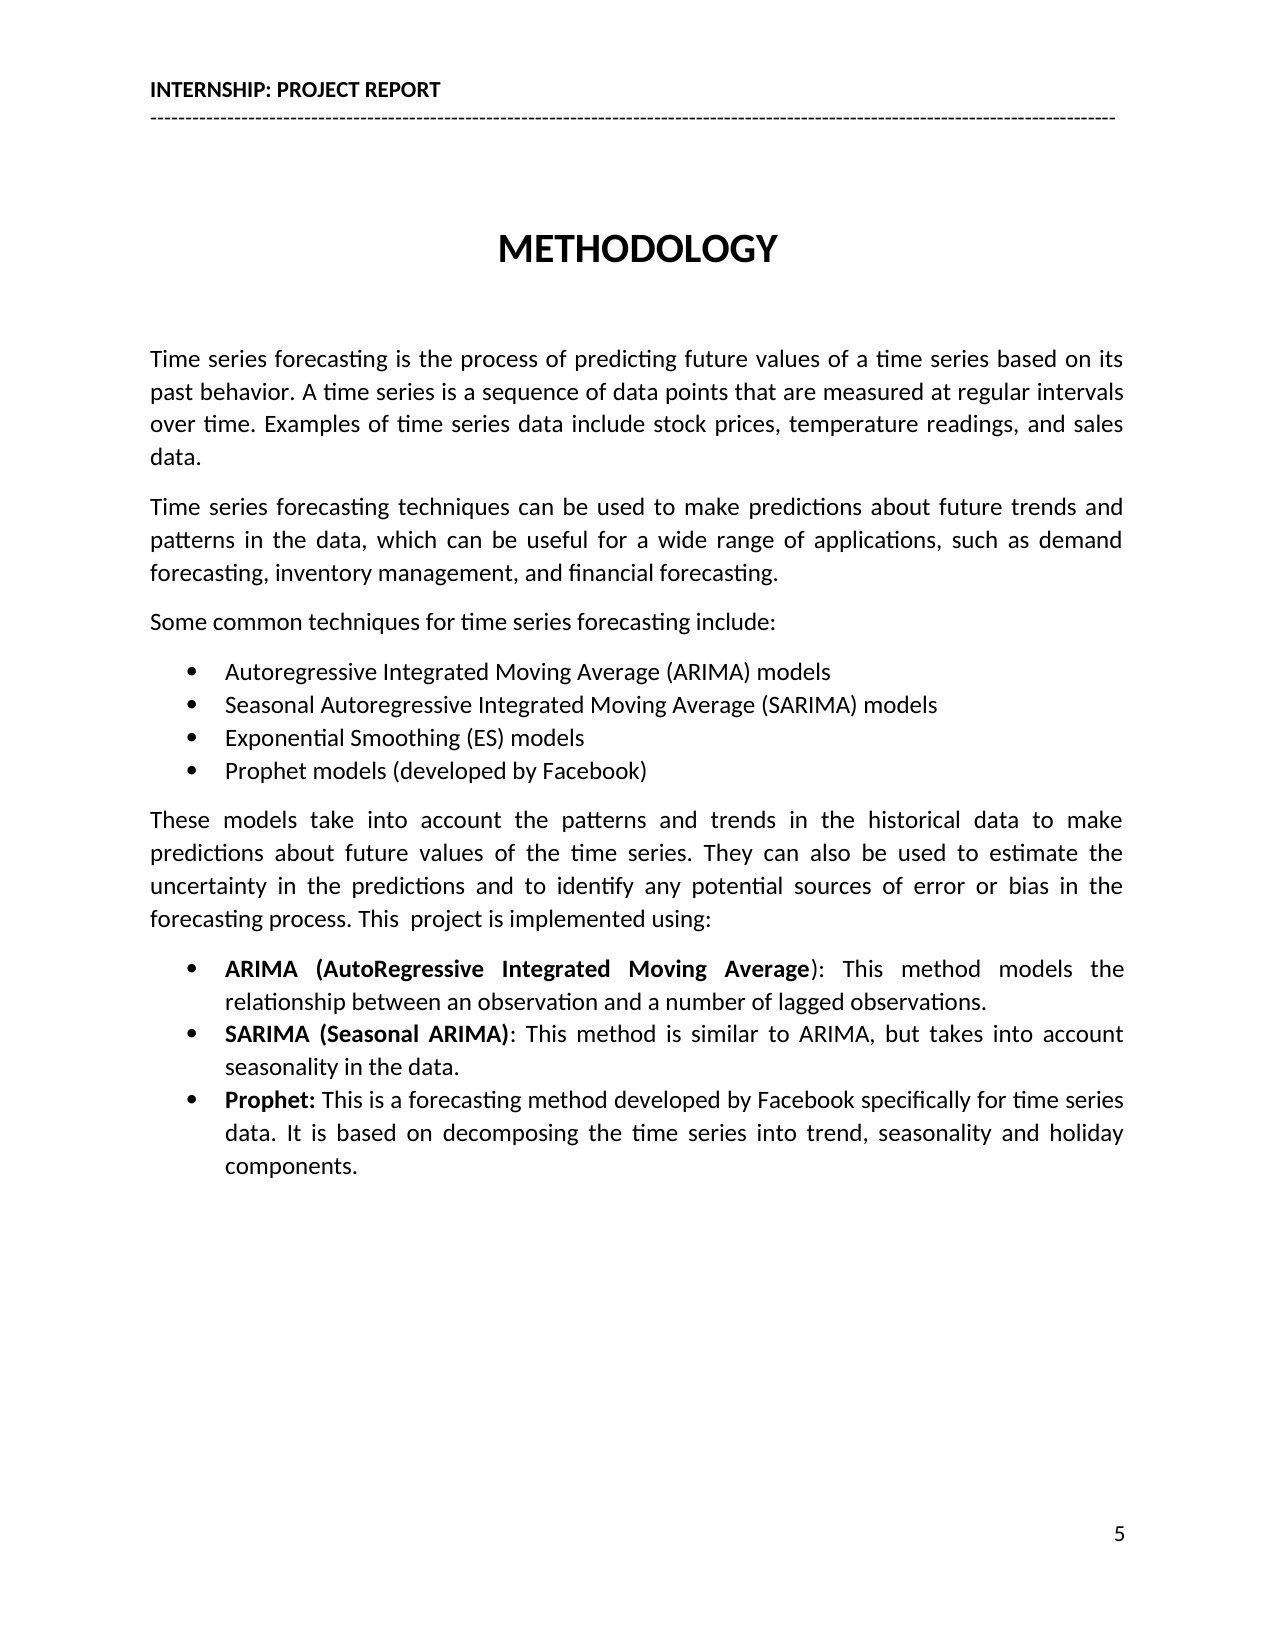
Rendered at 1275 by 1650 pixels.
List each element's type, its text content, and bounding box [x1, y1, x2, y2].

text Time series forecasting is the process of predicting future values of a time series based on its past behavior. A time series is a sequence of data points that are measured at regular intervals over time. Examples of time series data include stock prices, temperature readings, and sales data. [150, 343, 1125, 472]
list Prophet models (developed by Facebook) [187, 755, 1125, 785]
text Time series forecasting techniques can be used to make predictions about future trends and patterns in the data, which can be useful for a wide range of applications, such as demand forecasting, inventory management, and financial forecasting. [150, 491, 1125, 587]
text METHODOLOGY [150, 222, 1125, 272]
list Seasonal Autoregressive Integrated Moving Average (SARIMA) models [187, 689, 1125, 719]
list Prophet: This is a forecasting method developed by Facebook specifically for time series data. It is based on decomposing the time series into trend, seasonality and holiday components. [187, 1084, 1125, 1181]
list Autoregressive Integrated Moving Average (ARIMA) models [187, 656, 1125, 687]
list SARIMA (Seasonal ARIMA): This method is similar to ARIMA, but takes into account seasonality in the data. [187, 1018, 1125, 1082]
text Some common techniques for time series forecasting include: [150, 606, 1125, 637]
text These models take into account the patterns and trends in the historical data to make predictions about future values of the time series. They can also be used to estimate the uncertainty in the predictions and to identify any potential sources of error or bias in the forecasting process. This project is implemented using: [150, 804, 1125, 934]
list Exponential Smoothing (ES) models [187, 722, 1125, 752]
list ARIMA (AutoRegressive Integrated Moving Average): This method models the relationship between an observation and a number of lagged observations. [187, 953, 1125, 1016]
